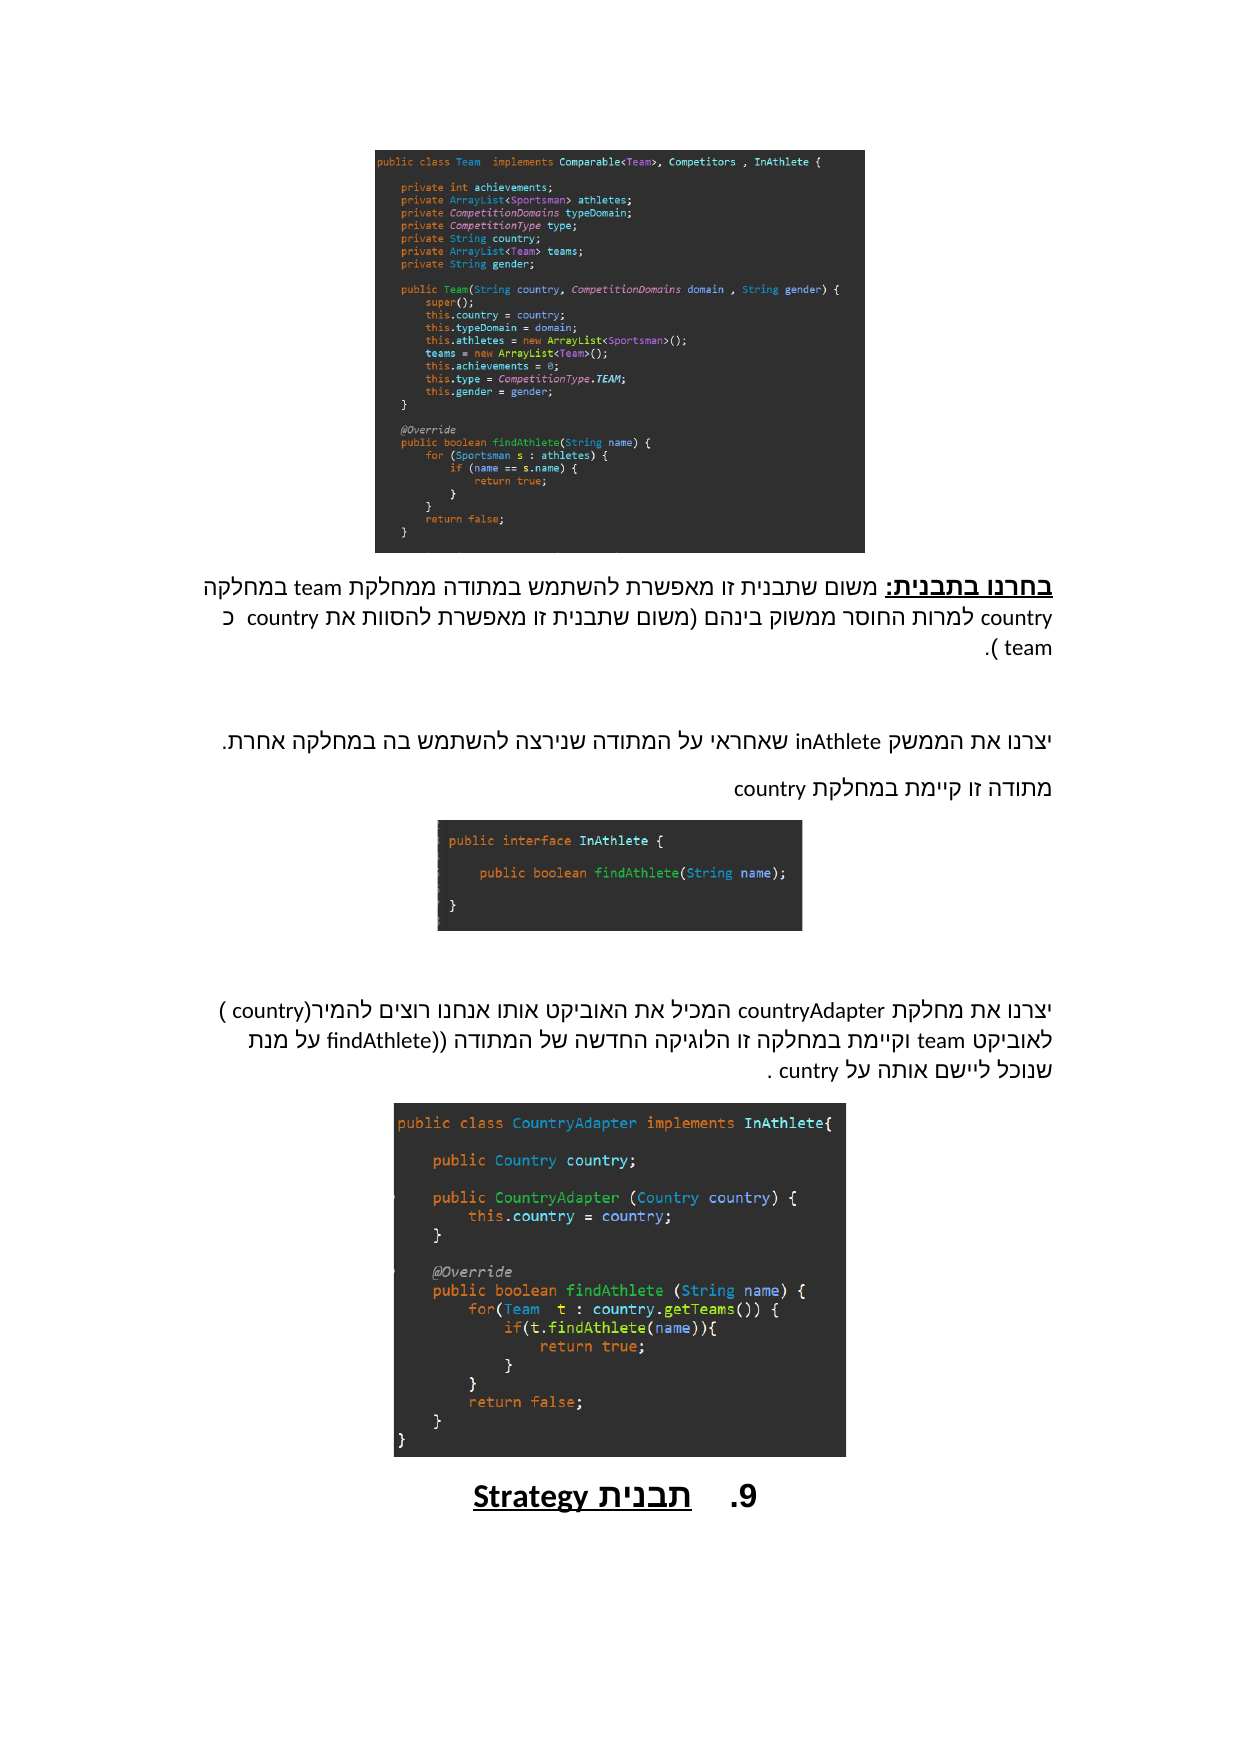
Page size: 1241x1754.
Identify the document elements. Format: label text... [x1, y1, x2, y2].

text מתודה זו קיימת במחלקת country [187, 774, 1053, 802]
text בחרנו בתבנית: משום שתבנית זו מאפשרת להשתמש במתודה ממחלקת team במחלקה country למרות החוסר ממשוק בינהם (משום שתבנית זו מאפשרת להסוות את country כteam ). [187, 572, 1053, 661]
text יצרנו את הממשק inAthlete שאחראי על המתודה שנירצה להשתמש בה במחלקה אחרת. [187, 727, 1053, 755]
list תבנית Strategy [187, 1475, 1015, 1516]
picture [375, 150, 865, 553]
text יצרנו את מחלקת countryAdapter המכיל את האוביקט אותו אנחנו רוצים להמיר(country ) לאוביקט team וקיימת במחלקה זו הלוגיקה החדשה של המתודה ((findAthlete על מנת שנוכל ליישם אותה על cuntry . [187, 996, 1053, 1084]
picture [393, 1103, 847, 1457]
picture [437, 820, 803, 931]
